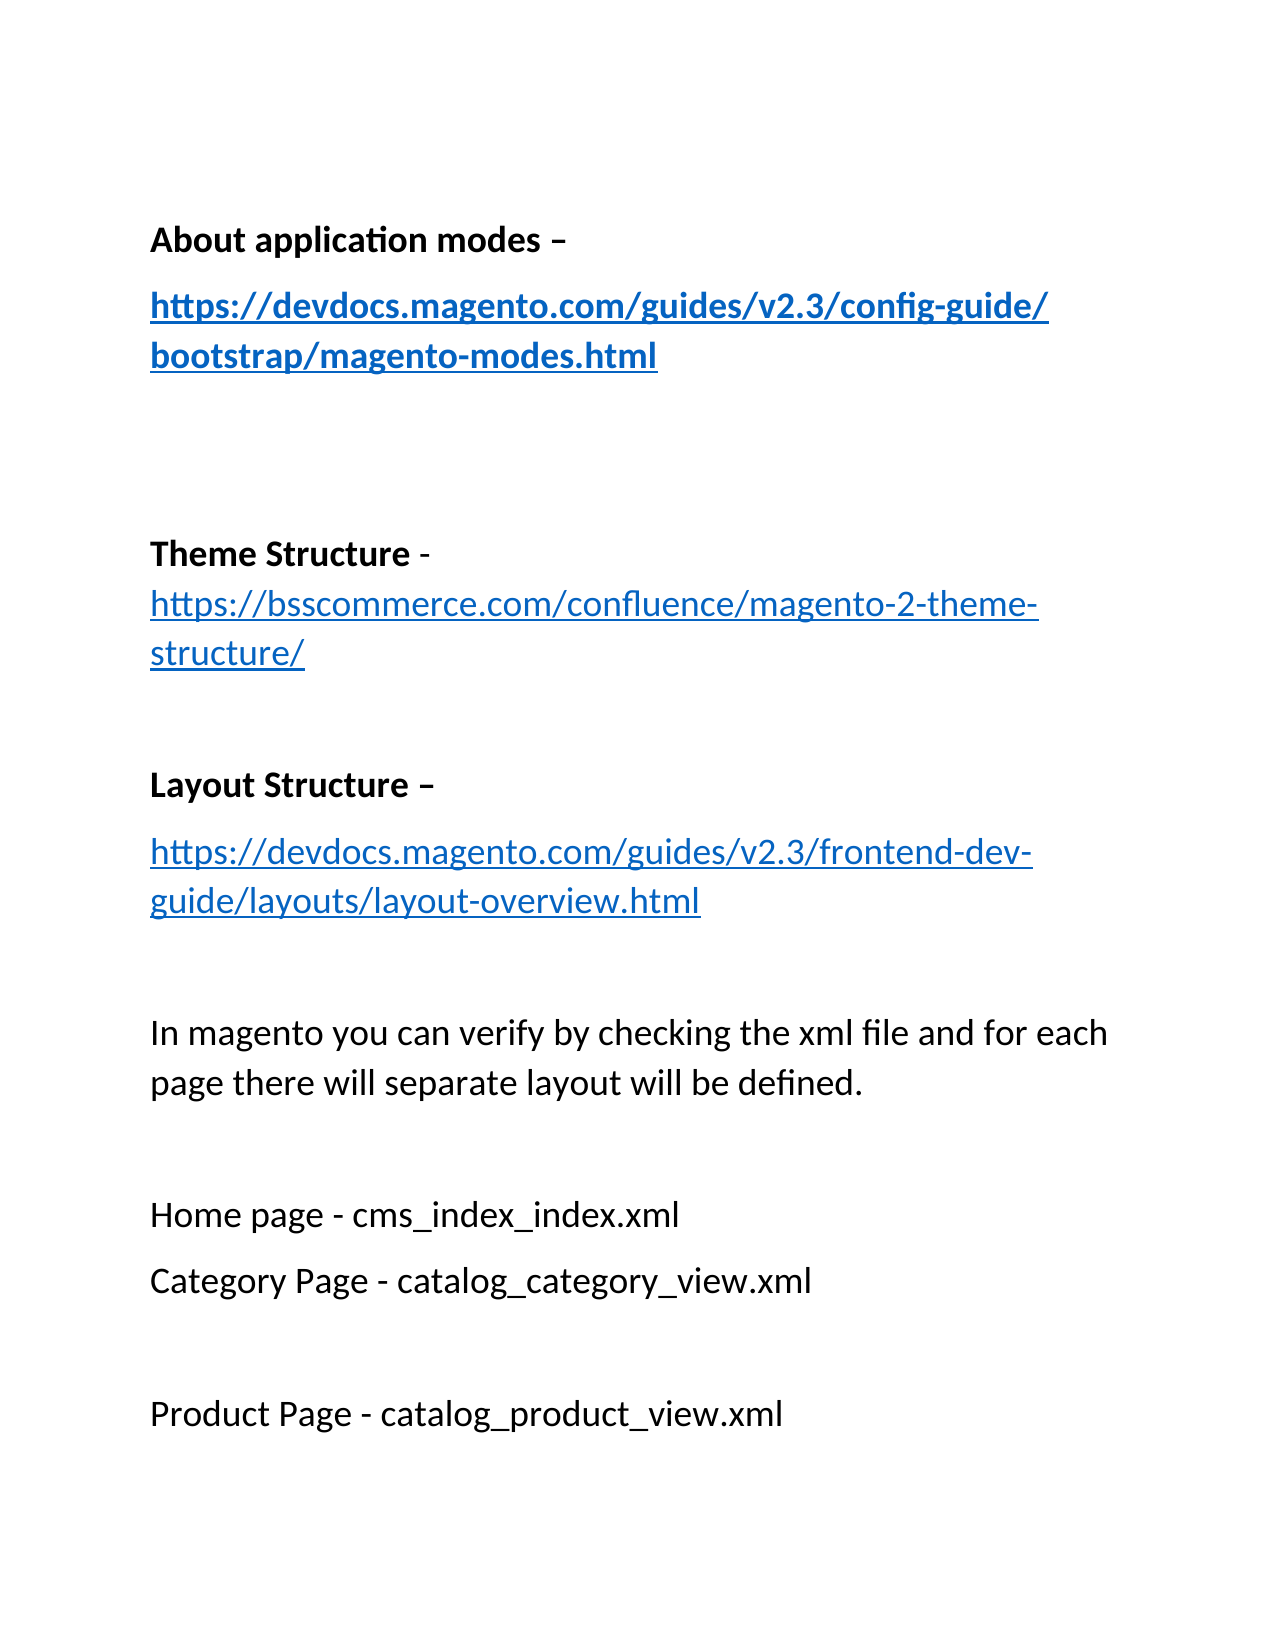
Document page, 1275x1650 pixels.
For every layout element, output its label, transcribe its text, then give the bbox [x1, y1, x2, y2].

text https://devdocs.magento.com/guides/v2.3/frontend-dev-guide/layouts/layout-overview.html [150, 828, 1125, 923]
text Layout Structure – [150, 761, 1125, 807]
text Category Page - catalog_category_view.xml [150, 1257, 1125, 1303]
text Theme Structure - https://bsscommerce.com/confluence/magento-2-theme-structure/ [150, 530, 1125, 675]
text Product Page - catalog_product_view.xml [150, 1389, 1125, 1435]
text https://devdocs.magento.com/guides/v2.3/config-guide/bootstrap/magento-modes.html [150, 282, 1125, 378]
text In magento you can verify by checking the xml file and for each page there will separate layout will be defined. [150, 1009, 1125, 1105]
text Home page - cms_index_index.xml [150, 1191, 1125, 1237]
text About application modes – [150, 216, 1125, 262]
